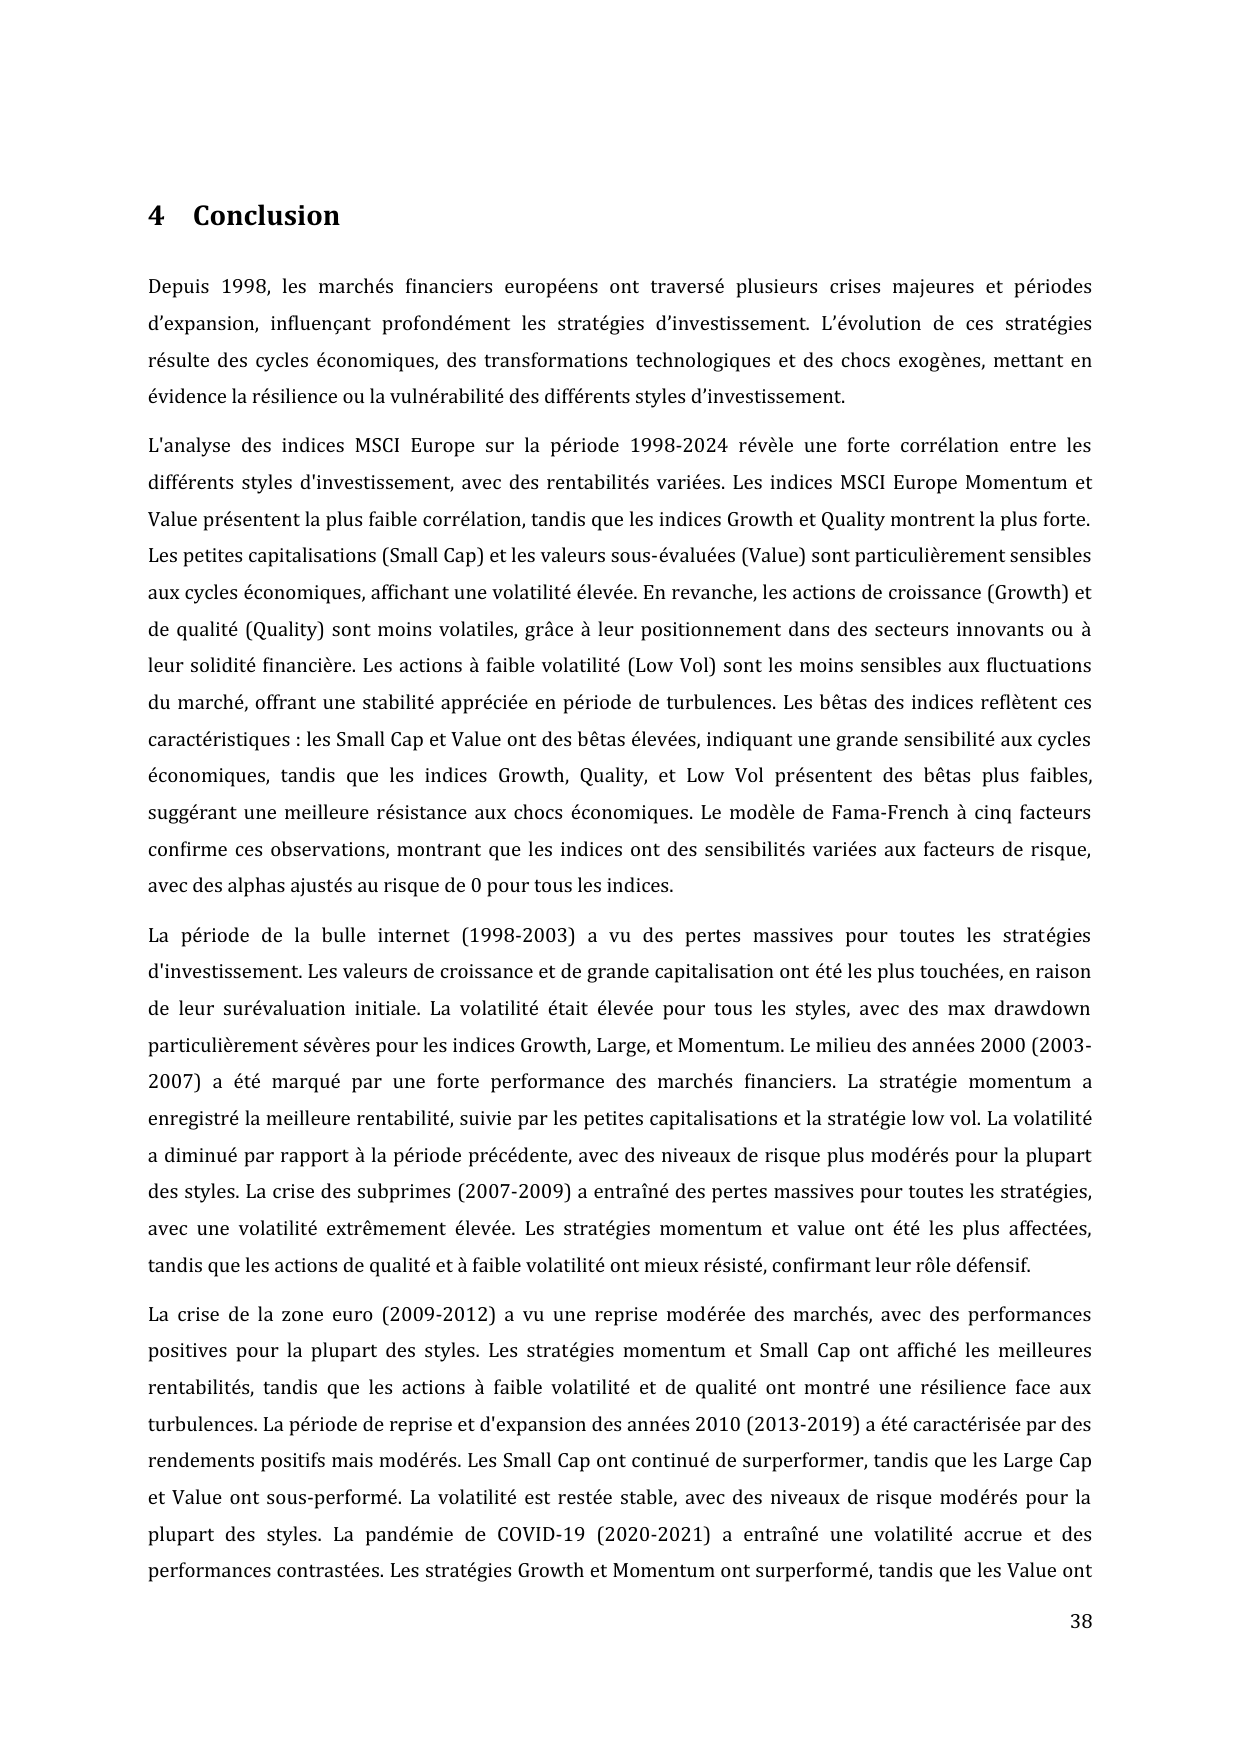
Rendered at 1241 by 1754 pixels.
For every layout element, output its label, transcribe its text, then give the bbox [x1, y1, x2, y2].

text Depuis 1998, les marchés financiers européens ont traversé plusieurs crises majeures et périodes d’expansion, influençant profondément les stratégies d’investissement. L’évolution de ces stratégies résulte des cycles économiques, des transformations technologiques et des chocs exogènes, mettant en évidence la résilience ou la vulnérabilité des différents styles d’investissement. [148, 274, 1092, 408]
text L'analyse des indices MSCI Europe sur la période 1998-2024 révèle une forte corrélation entre les différents styles d'investissement, avec des rentabilités variées. Les indices MSCI Europe Momentum et Value présentent la plus faible corrélation, tandis que les indices Growth et Quality montrent la plus forte. Les petites capitalisations (Small Cap) et les valeurs sous-évaluées (Value) sont particulièrement sensibles aux cycles économiques, affichant une volatilité élevée. En revanche, les actions de croissance (Growth) et de qualité (Quality) sont moins volatiles, grâce à leur positionnement dans des secteurs innovants ou à leur solidité financière. Les actions à faible volatilité (Low Vol) sont les moins sensibles aux fluctuations du marché, offrant une stabilité appréciée en période de turbulences. Les bêtas des indices reflètent ces caractéristiques : les Small Cap et Value ont des bêtas élevées, indiquant une grande sensibilité aux cycles économiques, tandis que les indices Growth, Quality, et Low Vol présentent des bêtas plus faibles, suggérant une meilleure résistance aux chocs économiques. Le modèle de Fama-French à cinq facteurs confirme ces observations, montrant que les indices ont des sensibilités variées aux facteurs de risque, avec des alphas ajustés au risque de 0 pour tous les indices. [148, 433, 1092, 898]
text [148, 1301, 1092, 1583]
subtitle Conclusion [148, 198, 1092, 232]
text La période de la bulle internet (1998-2003) a vu des pertes massives pour toutes les stratégies d'investissement. Les valeurs de croissance et de grande capitalisation ont été les plus touchées, en raison de leur surévaluation initiale. La volatilité était élevée pour tous les styles, avec des max drawdown particulièrement sévères pour les indices Growth, Large, et Momentum. Le milieu des années 2000 (2003-2007) a été marqué par une forte performance des marchés financiers. La stratégie momentum a enregistré la meilleure rentabilité, suivie par les petites capitalisations et la stratégie low vol. La volatilité a diminué par rapport à la période précédente, avec des niveaux de risque plus modérés pour la plupart des styles. La crise des subprimes (2007-2009) a entraîné des pertes massives pour toutes les stratégies, avec une volatilité extrêmement élevée. Les stratégies momentum et value ont été les plus affectées, tandis que les actions de qualité et à faible volatilité ont mieux résisté, confirmant leur rôle défensif. [148, 922, 1092, 1277]
